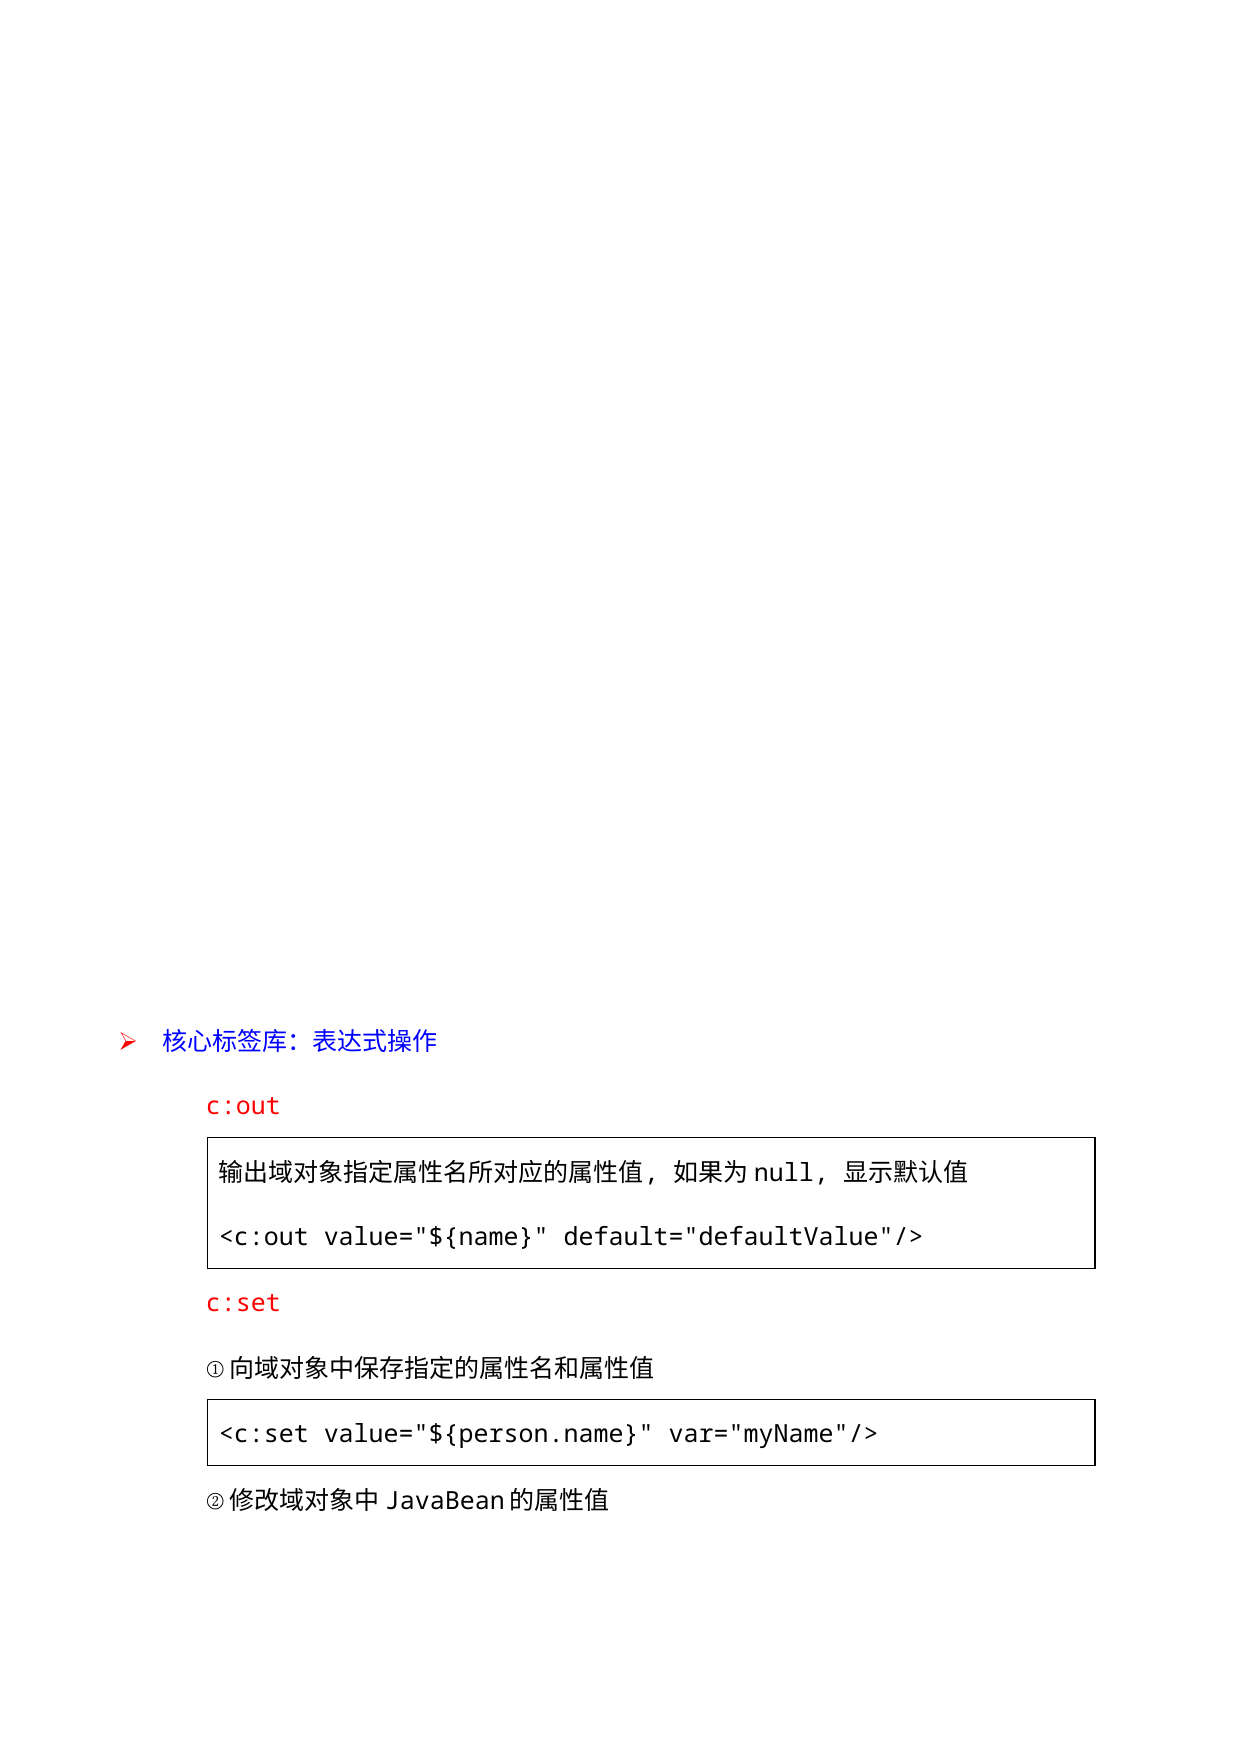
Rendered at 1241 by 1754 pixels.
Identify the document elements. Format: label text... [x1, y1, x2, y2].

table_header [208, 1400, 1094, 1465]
text ②修改域对象中JavaBean的属性值 [162, 1466, 1122, 1531]
text c:set [162, 1269, 1122, 1334]
text ①向域对象中保存指定的属性名和属性值 [162, 1334, 1122, 1399]
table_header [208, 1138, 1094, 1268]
list 核心标签库：表达式操作 [118, 1007, 1122, 1072]
text c:out [162, 1072, 1122, 1137]
